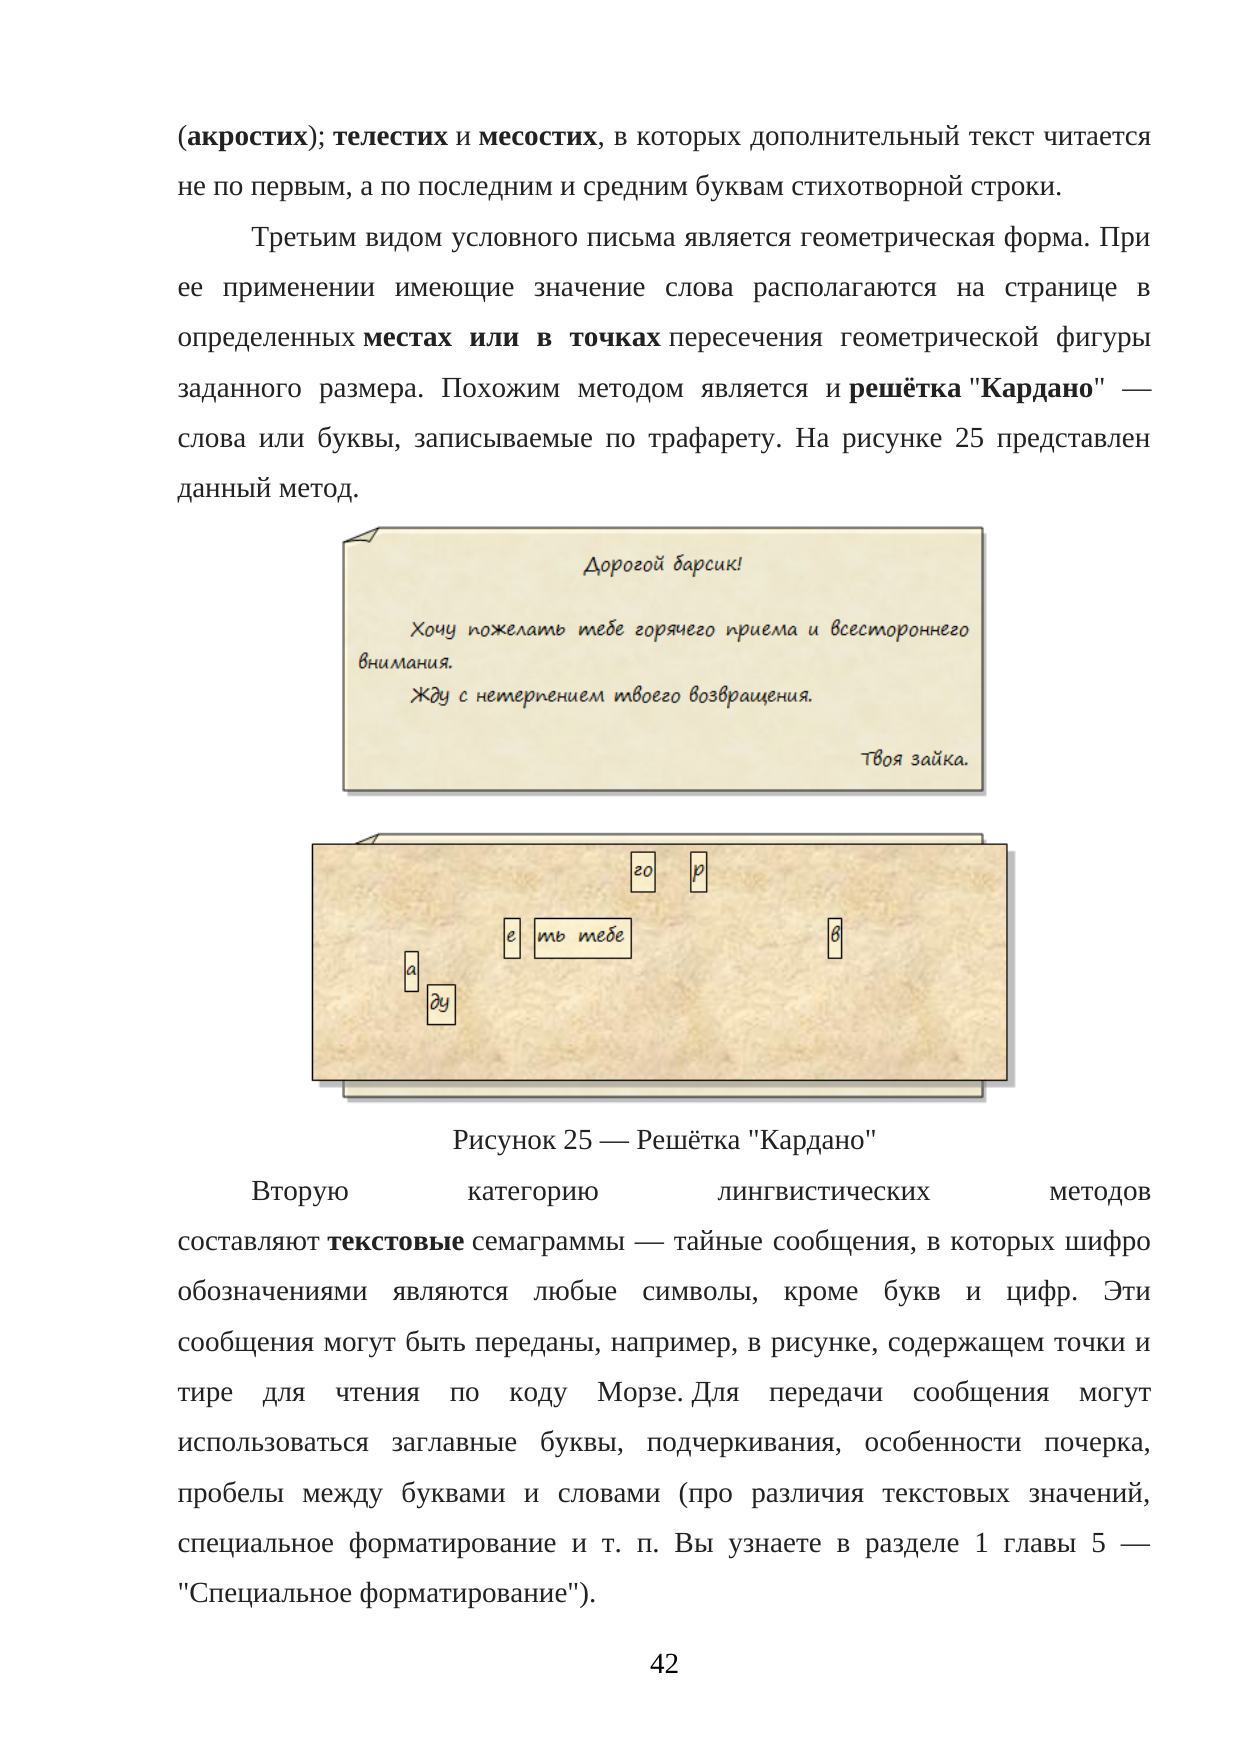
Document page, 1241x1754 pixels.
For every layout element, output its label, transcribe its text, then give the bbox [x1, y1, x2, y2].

text Третьим видом условного письма является геометрическая форма. При ее применении имеющие значение слова располагаются на странице в определенных местах или в точках пересечения геометрической фигуры заданного размера. Похожим методом является и решётка "Кардано" — слова или буквы, записываемые по трафарету. На рисунке 25 представлен данный метод. [177, 219, 1152, 504]
text Рисунок 25 — Решётка "Кардано" [177, 1122, 1152, 1156]
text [177, 118, 1152, 202]
text Вторую категорию лингвистических методов составляют текстовые семаграммы — тайные сообщения, в которых шифро обозначениями являются любые символы, кроме букв и цифр. Эти сообщения могут быть переданы, например, в рисунке, содержащем точки и тире для чтения по коду Морзе. Для передачи сообщения могут использоваться заглавные буквы, подчеркивания, особенности почерка, пробелы между буквами и словами (про различия текстовых значений, специальное форматирование и т. п. Вы узнаете в разделе 1 главы 5 — "Специальное форматирование"). [177, 1173, 1152, 1609]
picture [308, 520, 1021, 1109]
